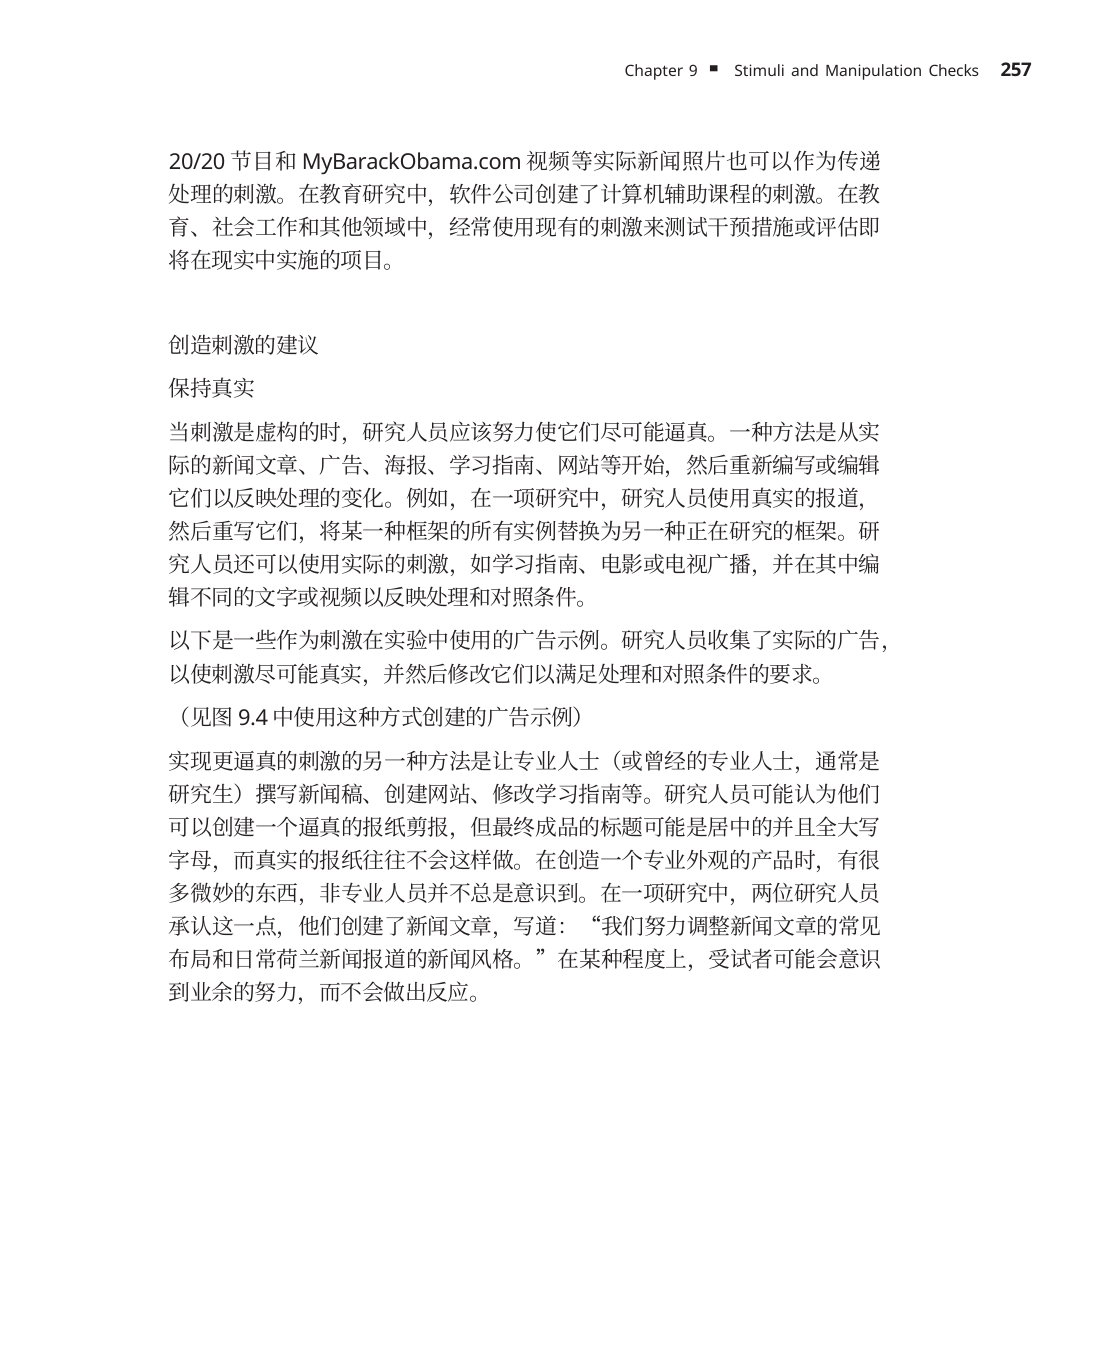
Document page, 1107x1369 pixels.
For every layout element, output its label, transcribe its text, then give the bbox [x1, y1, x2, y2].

text 以下是一些作为刺激在实验中使用的广告示例。研究人员收集了实际的广告，以使刺激尽可能真实，并然后修改它们以满足处理和对照条件的要求。 [169, 624, 882, 688]
text （见图9.4中使用这种方式创建的广告示例） [169, 700, 882, 732]
text 保持真实 [169, 372, 882, 403]
text 实现更逼真的刺激的另一种方法是让专业人士（或曾经的专业人士，通常是研究生）撰写新闻稿、创建网站、修改学习指南等。研究人员可能认为他们可以创建一个逼真的报纸剪报，但最终成品的标题可能是居中的并且全大写字母，而真实的报纸往往不会这样做。在创造一个专业外观的产品时，有很多微妙的东西，非专业人员并不总是意识到。在一项研究中，两位研究人员承认这一点，他们创建了新闻文章，写道：“我们努力调整新闻文章的常见布局和日常荷兰新闻报道的新闻风格。”在某种程度上，受试者可能会意识到业余的努力，而不会做出反应。 [169, 744, 882, 1007]
text 20/20节目和MyBarackObama.com视频等实际新闻照片也可以作为传递处理的刺激。在教育研究中，软件公司创建了计算机辅助课程的刺激。在教育、社会工作和其他领域中，经常使用现有的刺激来测试干预措施或评估即将在现实中实施的项目。 [169, 144, 882, 274]
text 当刺激是虚构的时，研究人员应该努力使它们尽可能逼真。一种方法是从实际的新闻文章、广告、海报、学习指南、网站等开始，然后重新编写或编辑它们以反映处理的变化。例如，在一项研究中，研究人员使用真实的报道，然后重写它们，将某一种框架的所有实例替换为另一种正在研究的框架。研究人员还可以使用实际的刺激，如学习指南、电影或电视广播，并在其中编辑不同的文字或视频以反映处理和对照条件。 [169, 415, 882, 612]
text 创造刺激的建议 [169, 328, 882, 360]
